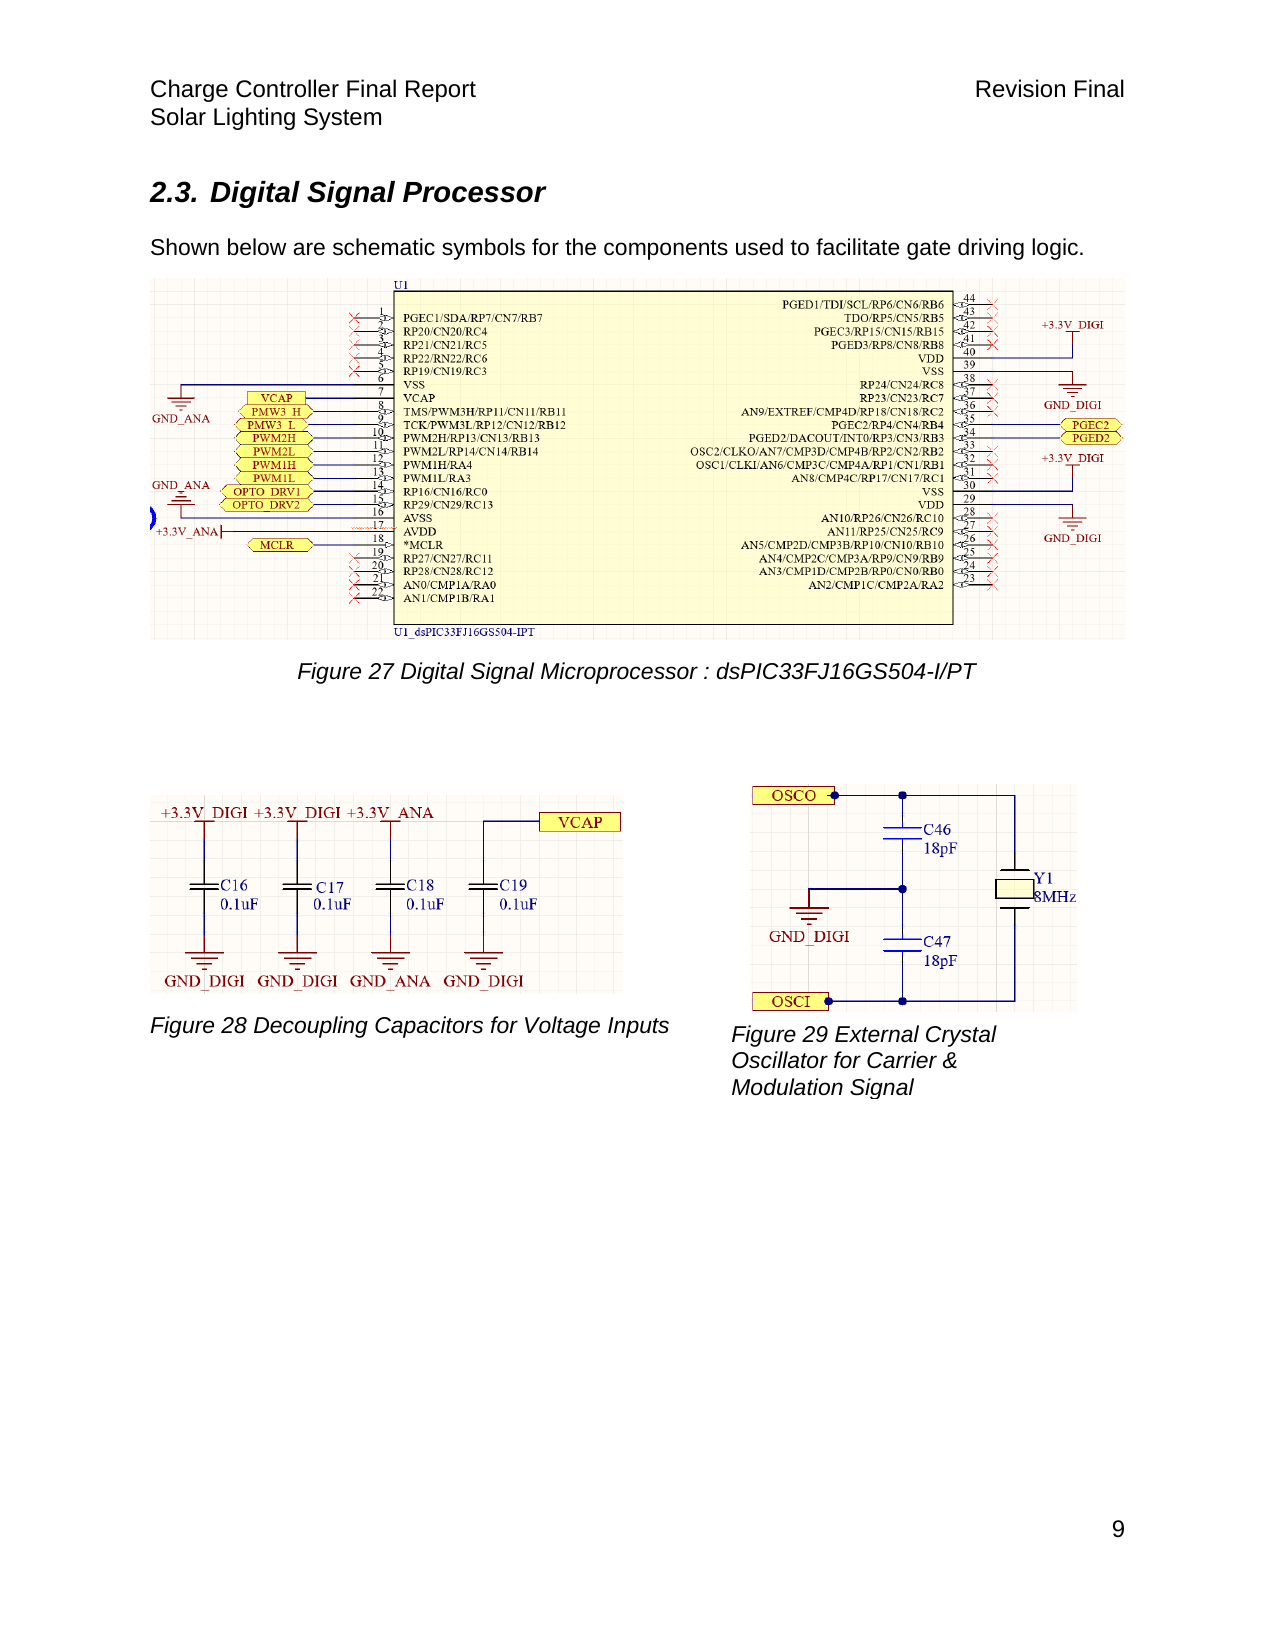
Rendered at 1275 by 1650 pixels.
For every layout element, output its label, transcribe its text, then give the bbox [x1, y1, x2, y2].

picture [750, 784, 1078, 1012]
picture [150, 278, 1125, 640]
text Figure 27 Digital Signal Microprocessor : dsPIC33FJ16GS504-I/PT [150, 658, 1125, 684]
text Figure 28 Decoupling Capacitors for Voltage Inputs [150, 1012, 1125, 1038]
list Digital Signal Processor [150, 175, 1125, 208]
text Shown below are schematic symbols for the components used to facilitate gate driving logic. [150, 233, 1125, 260]
picture [150, 795, 623, 994]
